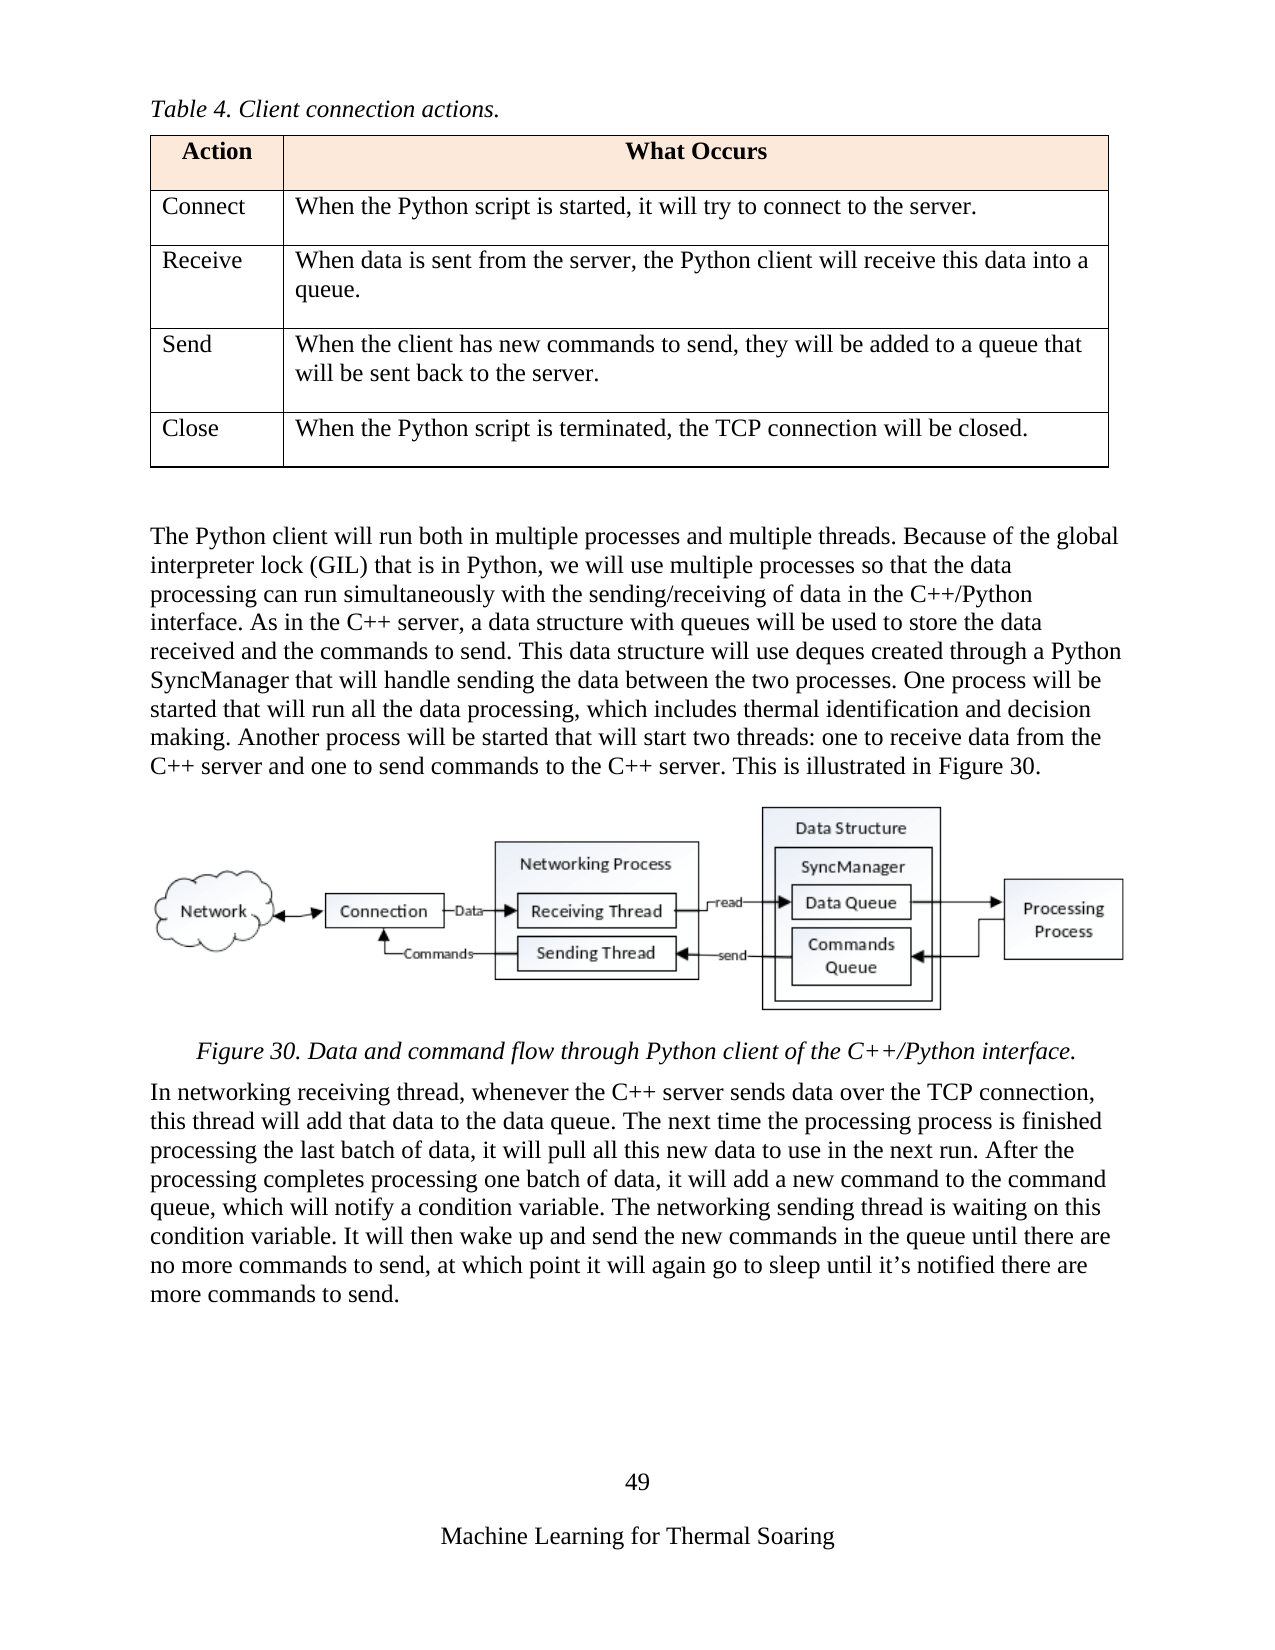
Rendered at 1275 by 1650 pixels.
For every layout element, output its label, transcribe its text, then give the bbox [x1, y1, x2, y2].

table_cell Connect [151, 191, 283, 244]
table_cell When the client has new commands to send, they will be added to a queue that will be sent back to the server. [284, 329, 1108, 412]
table_cell When data is sent from the server, the Python client will receive this data into a queue. [284, 246, 1108, 328]
table_header Action [151, 136, 283, 190]
table_cell When the Python script is started, it will try to connect to the server. [284, 191, 1108, 244]
table_cell Receive [151, 246, 283, 328]
text Figure 30. Data and command flow through Python client of the C++/Python interface. [150, 1036, 1125, 1065]
text The Python client will run both in multiple processes and multiple threads. Because of the global interpreter lock (GIL) that is in Python, we will use multiple processes so that the data processing can run simultaneously with the sending/receiving of data in the C++/Python interface. As in the C++ server, a data structure with queues will be used to store the data received and the commands to send. This data structure will use deques created through a Python SyncManager that will handle sending the data between the two processes. One process will be started that will run all the data processing, which includes thermal identification and decision making. Another process will be started that will start two threads: one to receive data from the C++ server and one to send commands to the C++ server. This is illustrated in Figure 30. [150, 521, 1125, 780]
text Table 4. Client connection actions. [150, 94, 1125, 122]
text In networking receiving thread, whenever the C++ server sends data over the TCP connection, this thread will add that data to the data queue. The next time the processing process is finished processing the last batch of data, it will pull all this new data to use in the next run. After the processing completes processing one batch of data, it will add a new command to the command queue, which will notify a condition variable. The networking sending thread is waiting on this condition variable. It will then wake up and send the new commands in the queue until there are no more commands to send, at which point it will again go to sleep until it’s notified there are more commands to send. [150, 1077, 1125, 1307]
table_cell When the Python script is terminated, the TCP connection will be closed. [284, 413, 1108, 466]
table_cell Send [151, 329, 283, 412]
table_header What Occurs [284, 136, 1108, 190]
table_cell Close [151, 413, 283, 466]
